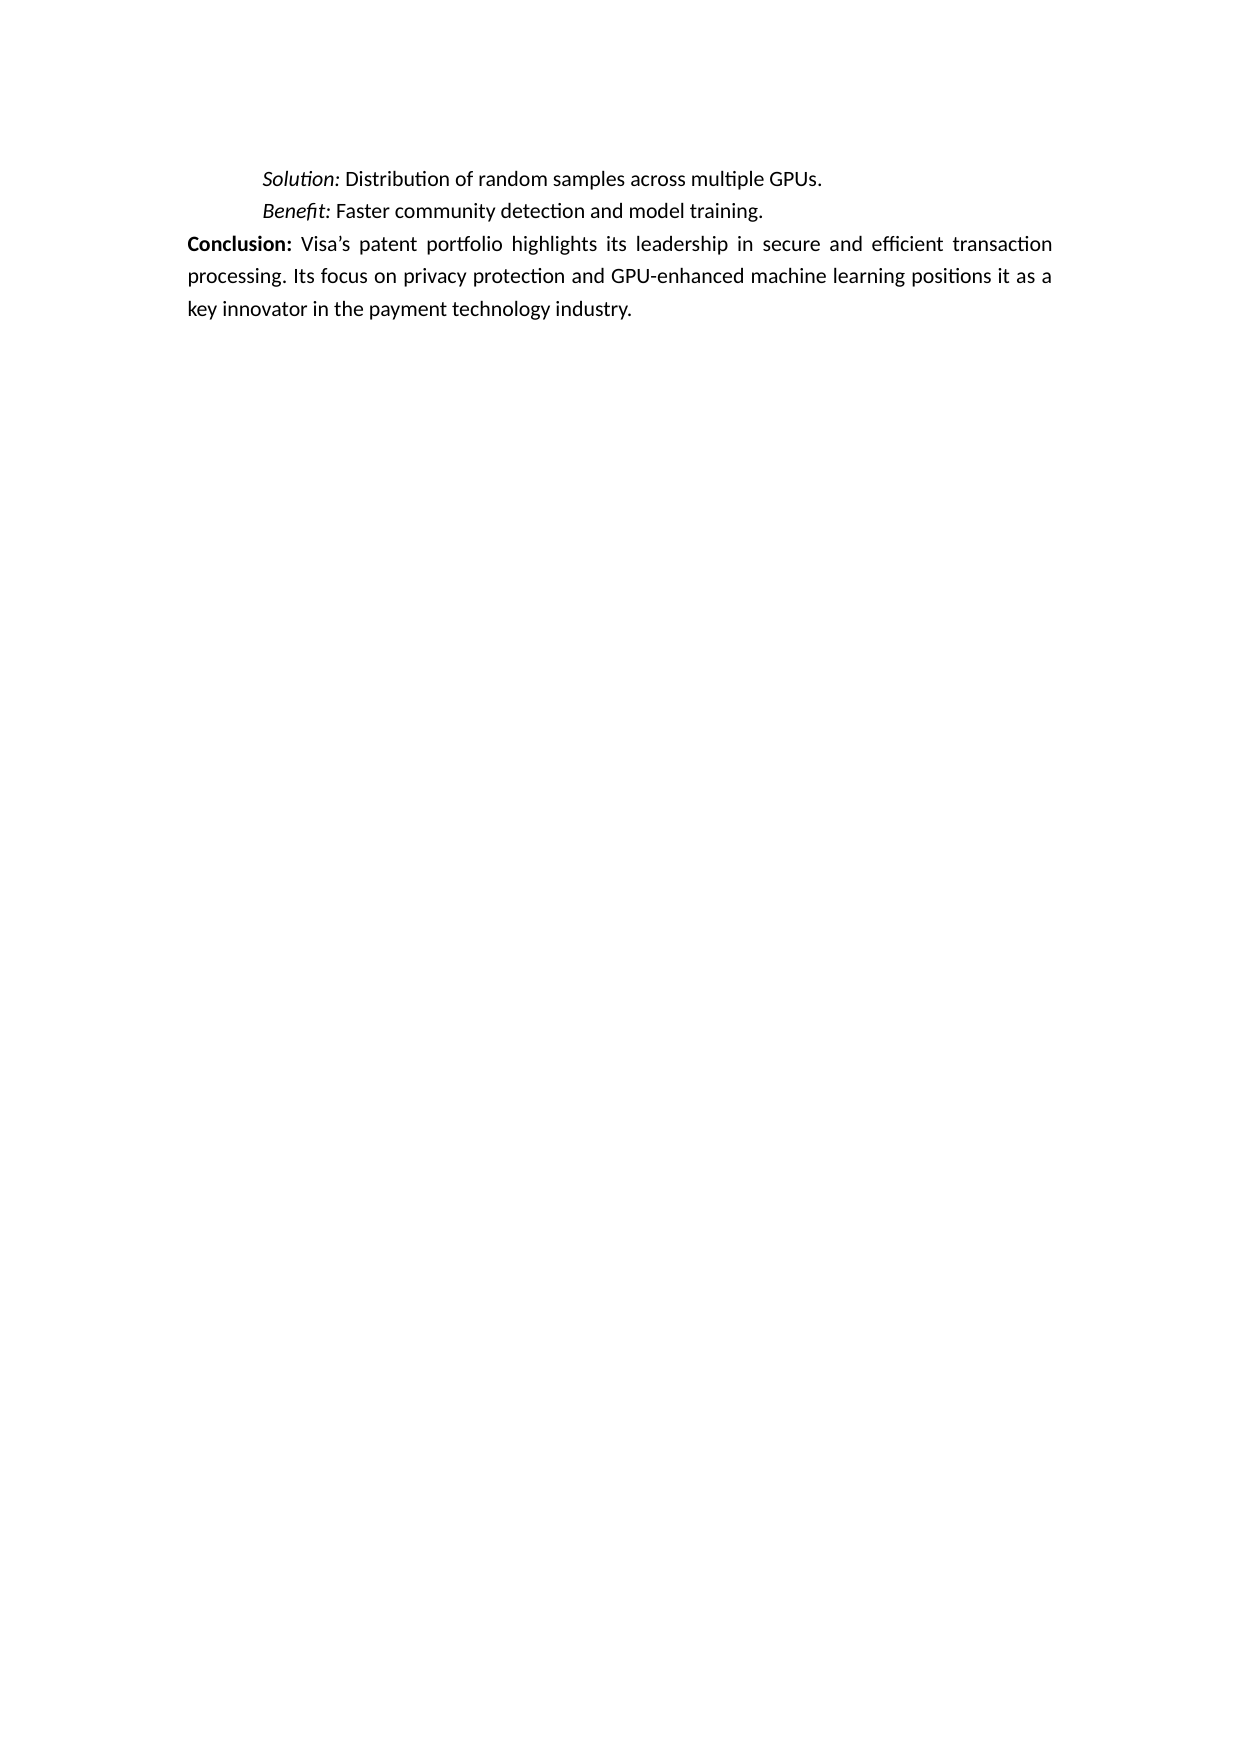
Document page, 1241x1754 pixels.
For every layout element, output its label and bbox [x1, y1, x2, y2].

list [225, 162, 1053, 227]
